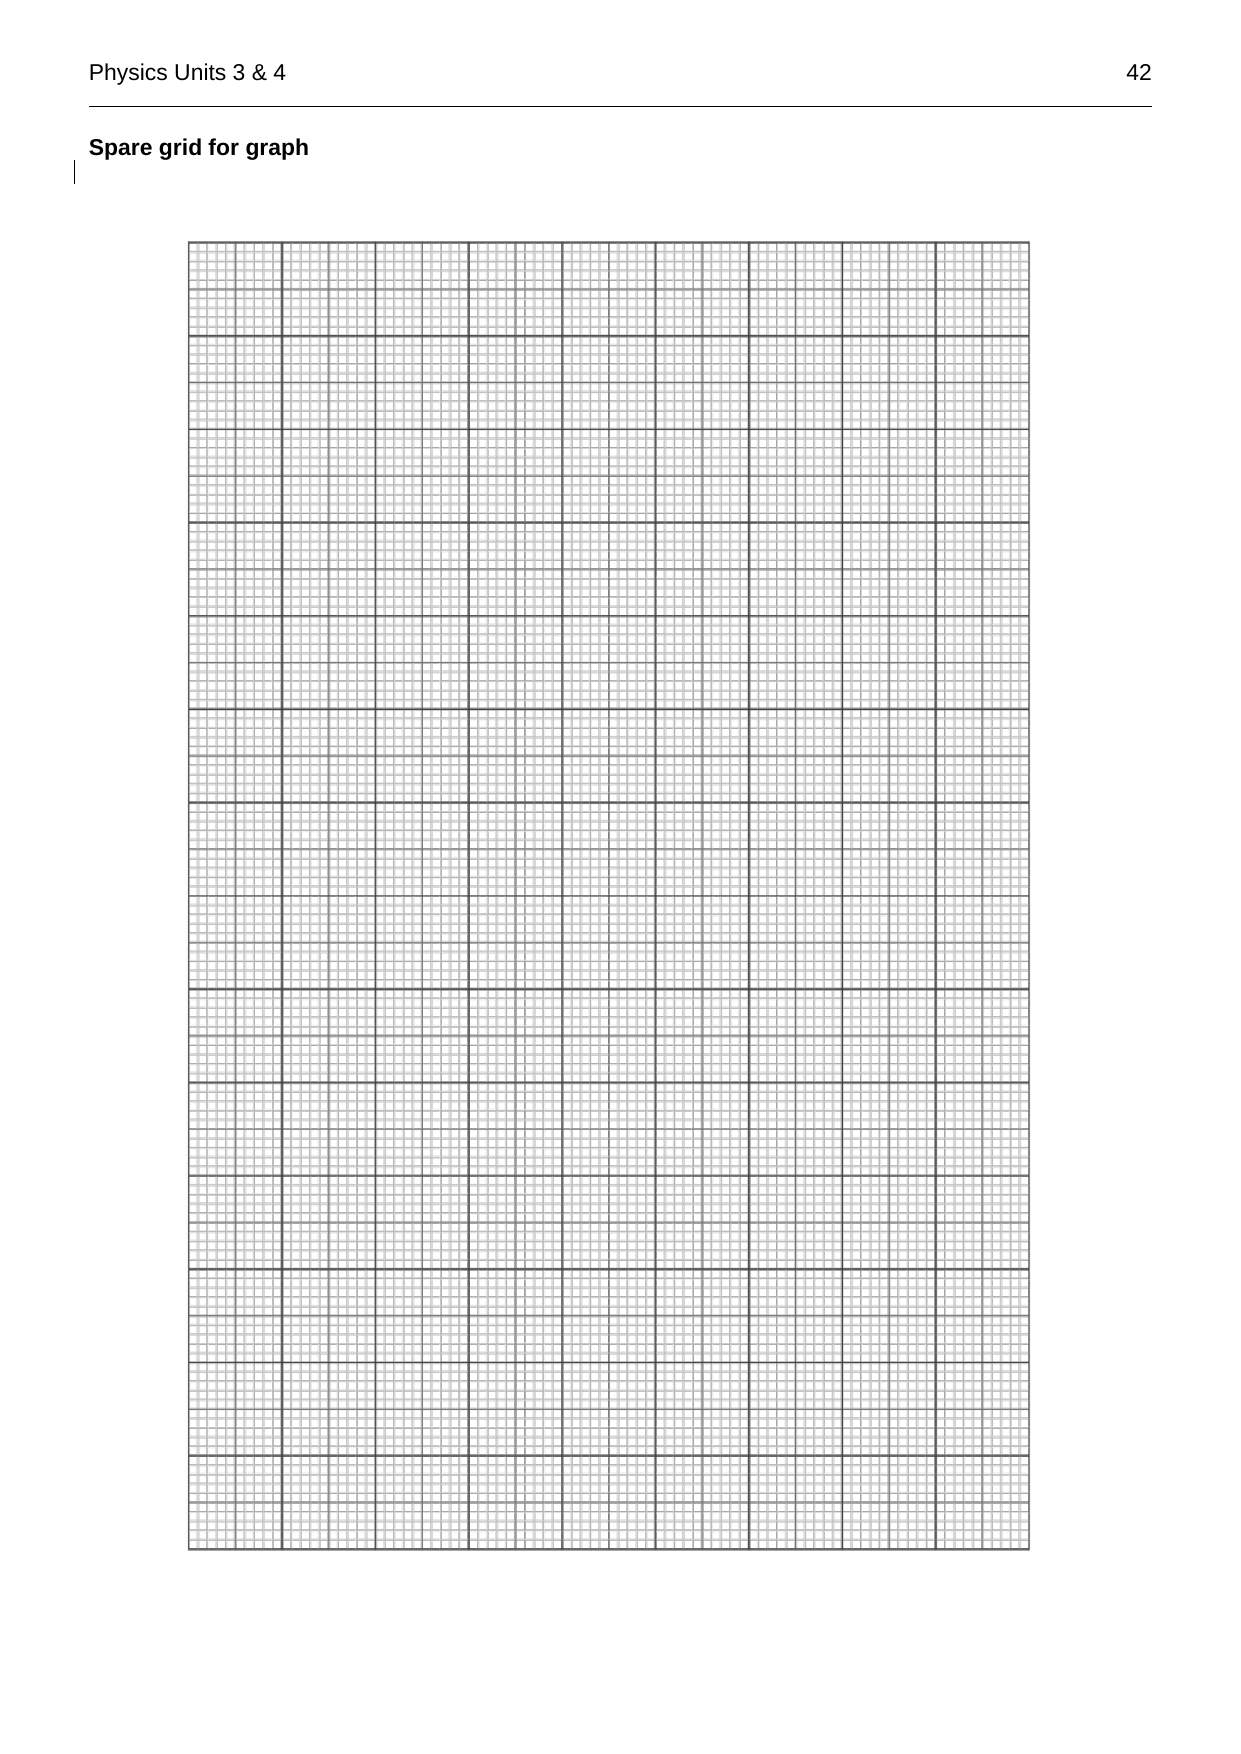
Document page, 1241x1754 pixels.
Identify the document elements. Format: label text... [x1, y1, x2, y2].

text Spare grid for graph [89, 133, 1152, 160]
